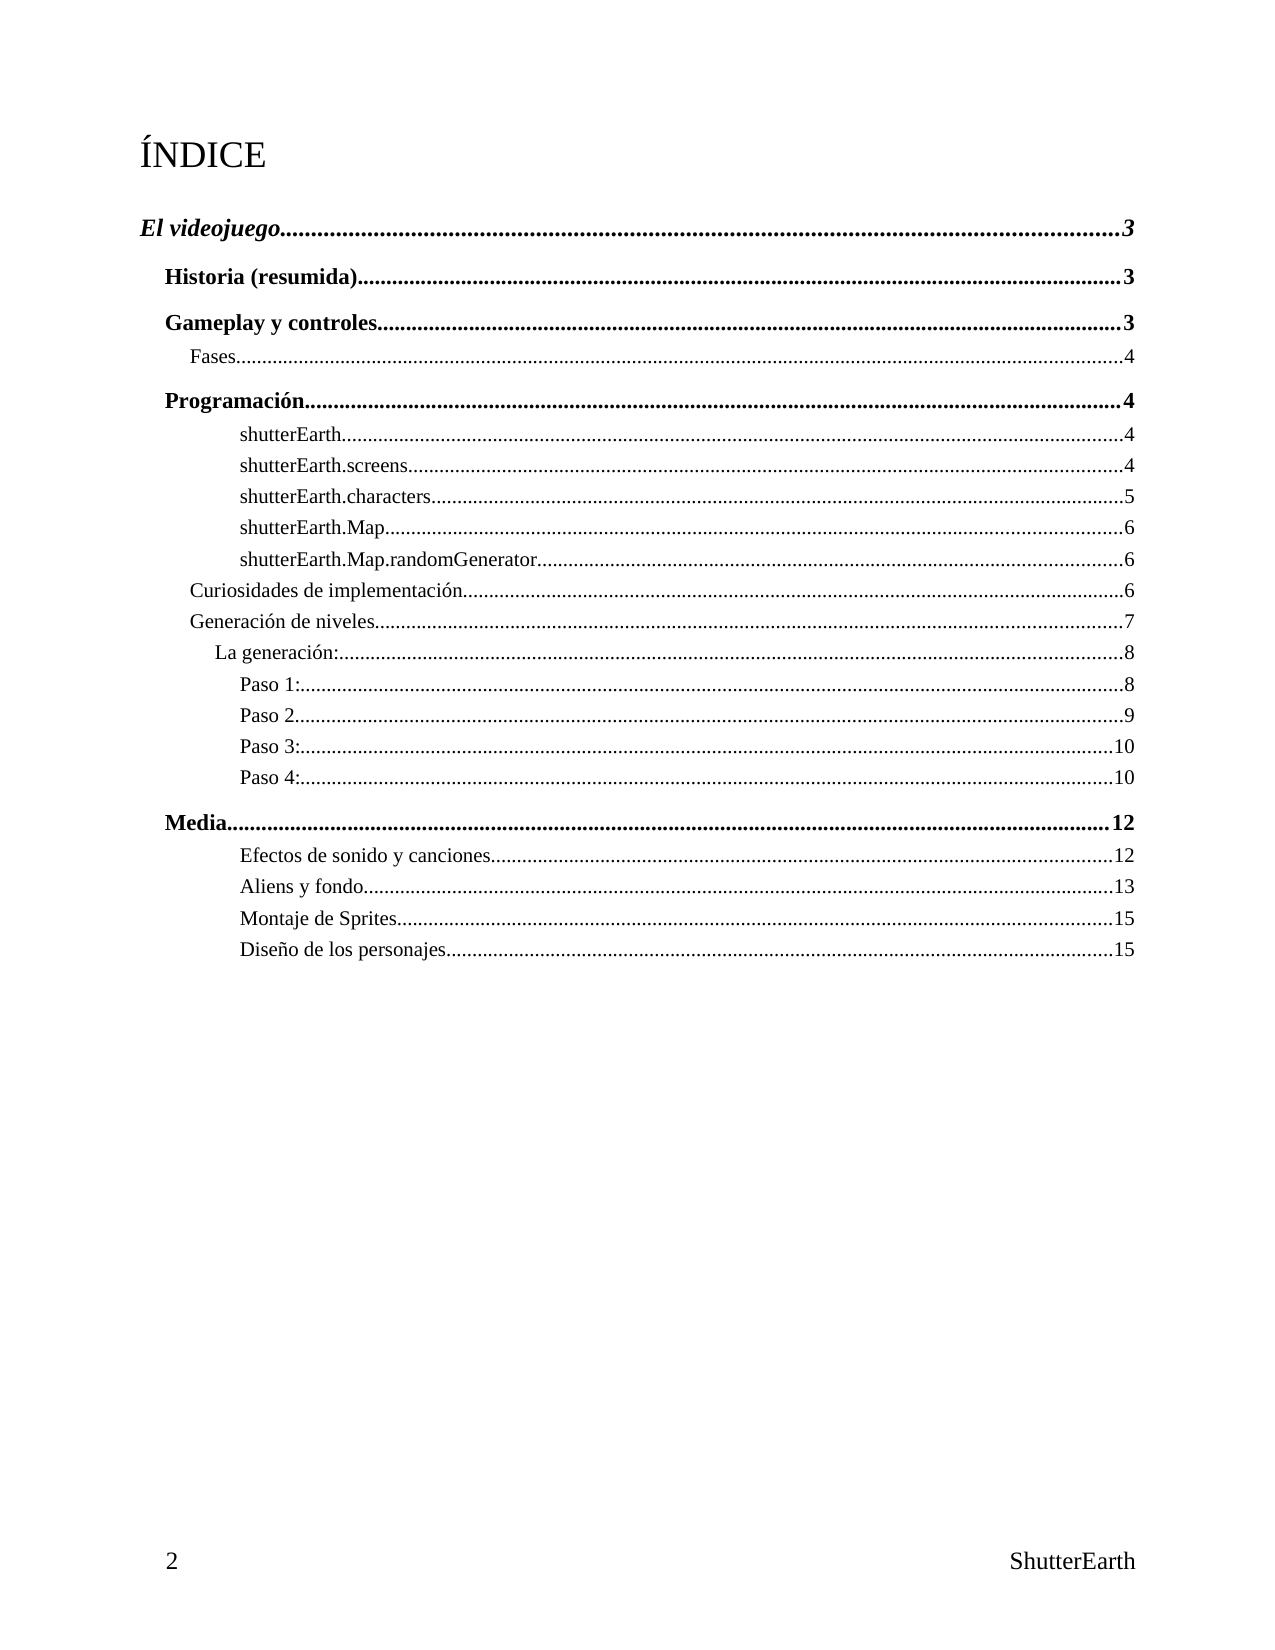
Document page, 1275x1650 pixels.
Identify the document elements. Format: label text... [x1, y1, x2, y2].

text Paso 4: 10 [239, 765, 1136, 789]
text ÍNDICE [139, 132, 1136, 175]
text Aliens y fondo 13 [239, 874, 1136, 898]
text La generación: 8 [214, 640, 1136, 664]
text shutterEarth.screens 4 [239, 453, 1136, 477]
text Montaje de Sprites 15 [239, 906, 1136, 930]
text Media 12 [164, 809, 1136, 835]
text Gameplay y controles. 3 [164, 309, 1136, 336]
text shutterEarth.characters 5 [239, 484, 1136, 508]
text Historia (resumida) 3 [164, 263, 1136, 289]
text Curiosidades de implementación 6 [189, 578, 1136, 602]
text Fases 4 [189, 344, 1136, 368]
text Paso 3: 10 [239, 734, 1136, 758]
text Efectos de sonido y canciones 12 [239, 843, 1136, 867]
text Diseño de los personajes 15 [239, 937, 1136, 961]
text shutterEarth 4 [239, 422, 1136, 446]
text shutterEarth.Map 6 [239, 515, 1136, 539]
text El videojuego. 3 [139, 213, 1136, 242]
text Programación 4 [164, 387, 1136, 414]
text shutterEarth.Map.randomGenerator 6 [239, 547, 1136, 571]
text Generación de niveles 7 [189, 609, 1136, 633]
text Paso 2 9 [239, 703, 1136, 727]
text Paso 1: 8 [239, 672, 1136, 696]
